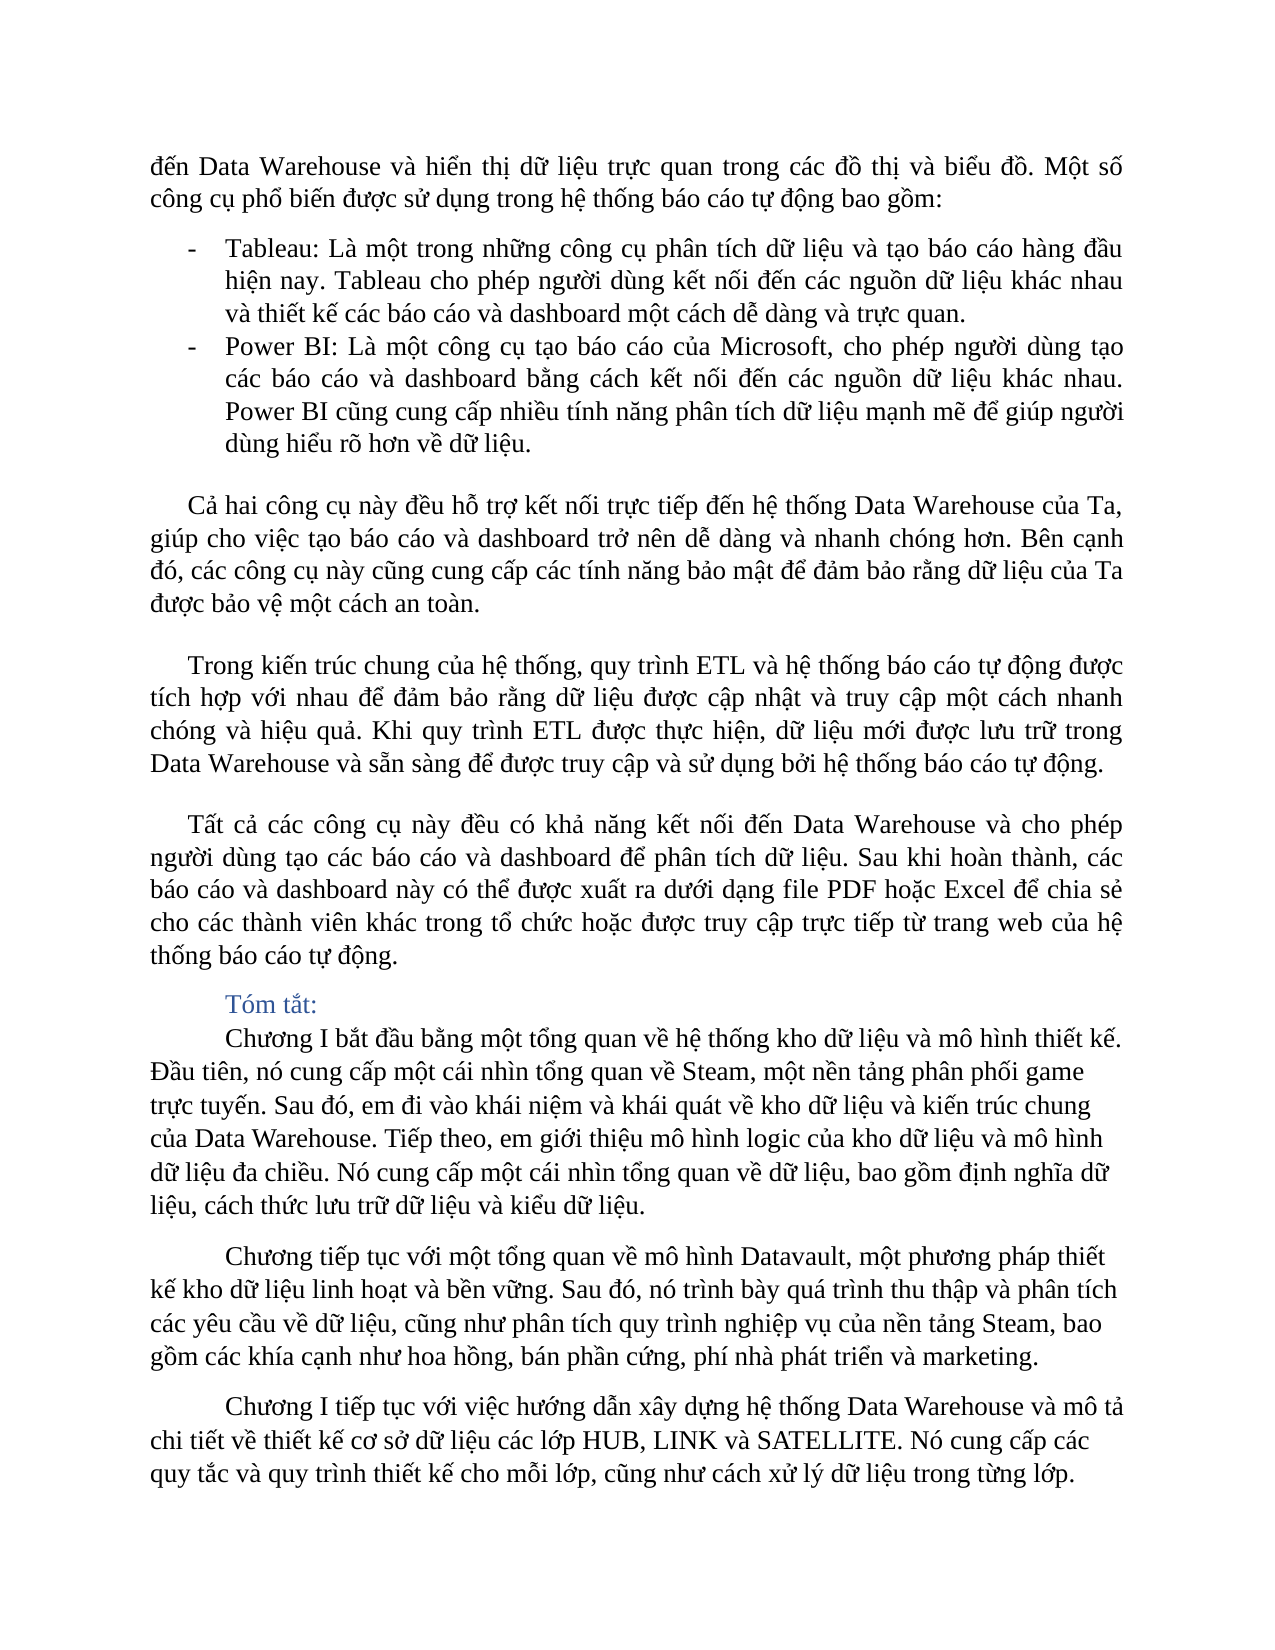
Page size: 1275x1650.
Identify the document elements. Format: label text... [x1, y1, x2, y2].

text Chương I tiếp tục với việc hướng dẫn xây dựng hệ thống Data Warehouse và mô tả chi tiết về thiết kế cơ sở dữ liệu các lớp HUB, LINK và SATELLITE. Nó cung cấp các quy tắc và quy trình thiết kế cho mỗi lớp, cũng như cách xử lý dữ liệu trong từng lớp. [150, 1390, 1125, 1489]
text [150, 150, 1125, 214]
text Chương tiếp tục với một tổng quan về mô hình Datavault, một phương pháp thiết kế kho dữ liệu linh hoạt và bền vững. Sau đó, nó trình bày quá trình thu thập và phân tích các yêu cầu về dữ liệu, cũng như phân tích quy trình nghiệp vụ của nền tảng Steam, bao gồm các khía cạnh như hoa hồng, bán phần cứng, phí nhà phát triển và marketing. [150, 1239, 1125, 1371]
text Tất cả các công cụ này đều có khả năng kết nối đến Data Warehouse và cho phép người dùng tạo các báo cáo và dashboard để phân tích dữ liệu. Sau khi hoàn thành, các báo cáo và dashboard này có thể được xuất ra dưới dạng file PDF hoặc Excel để chia sẻ cho các thành viên khác trong tổ chức hoặc được truy cập trực tiếp từ trang web của hệ thống báo cáo tự động. [150, 808, 1125, 970]
text Cả hai công cụ này đều hỗ trợ kết nối trực tiếp đến hệ thống Data Warehouse của Ta, giúp cho việc tạo báo cáo và dashboard trở nên dễ dàng và nhanh chóng hơn. Bên cạnh đó, các công cụ này cũng cung cấp các tính năng bảo mật để đảm bảo rằng dữ liệu của Ta được bảo vệ một cách an toàn. [150, 489, 1125, 618]
subtitle Tóm tắt: [225, 988, 1125, 1019]
text Trong kiến trúc chung của hệ thống, quy trình ETL và hệ thống báo cáo tự động được tích hợp với nhau để đảm bảo rằng dữ liệu được cập nhật và truy cập một cách nhanh chóng và hiệu quả. Khi quy trình ETL được thực hiện, dữ liệu mới được lưu trữ trong Data Warehouse và sẵn sàng để được truy cập và sử dụng bởi hệ thống báo cáo tự động. [150, 649, 1125, 778]
list Power BI: Là một công cụ tạo báo cáo của Microsoft, cho phép người dùng tạo các báo cáo và dashboard bằng cách kết nối đến các nguồn dữ liệu khác nhau. Power BI cũng cung cấp nhiều tính năng phân tích dữ liệu mạnh mẽ để giúp người dùng hiểu rõ hơn về dữ liệu. [187, 330, 1125, 459]
text Chương I bắt đầu bằng một tổng quan về hệ thống kho dữ liệu và mô hình thiết kế. Đầu tiên, nó cung cấp một cái nhìn tổng quan về Steam, một nền tảng phân phối game trực tuyến. Sau đó, em đi vào khái niệm và khái quát về kho dữ liệu và kiến trúc chung của Data Warehouse. Tiếp theo, em giới thiệu mô hình logic của kho dữ liệu và mô hình dữ liệu đa chiều. Nó cung cấp một cái nhìn tổng quan về dữ liệu, bao gồm định nghĩa dữ liệu, cách thức lưu trữ dữ liệu và kiểu dữ liệu. [150, 1022, 1125, 1221]
list Tableau: Là một trong những công cụ phân tích dữ liệu và tạo báo cáo hàng đầu hiện nay. Tableau cho phép người dùng kết nối đến các nguồn dữ liệu khác nhau và thiết kế các báo cáo và dashboard một cách dễ dàng và trực quan. [187, 232, 1125, 328]
